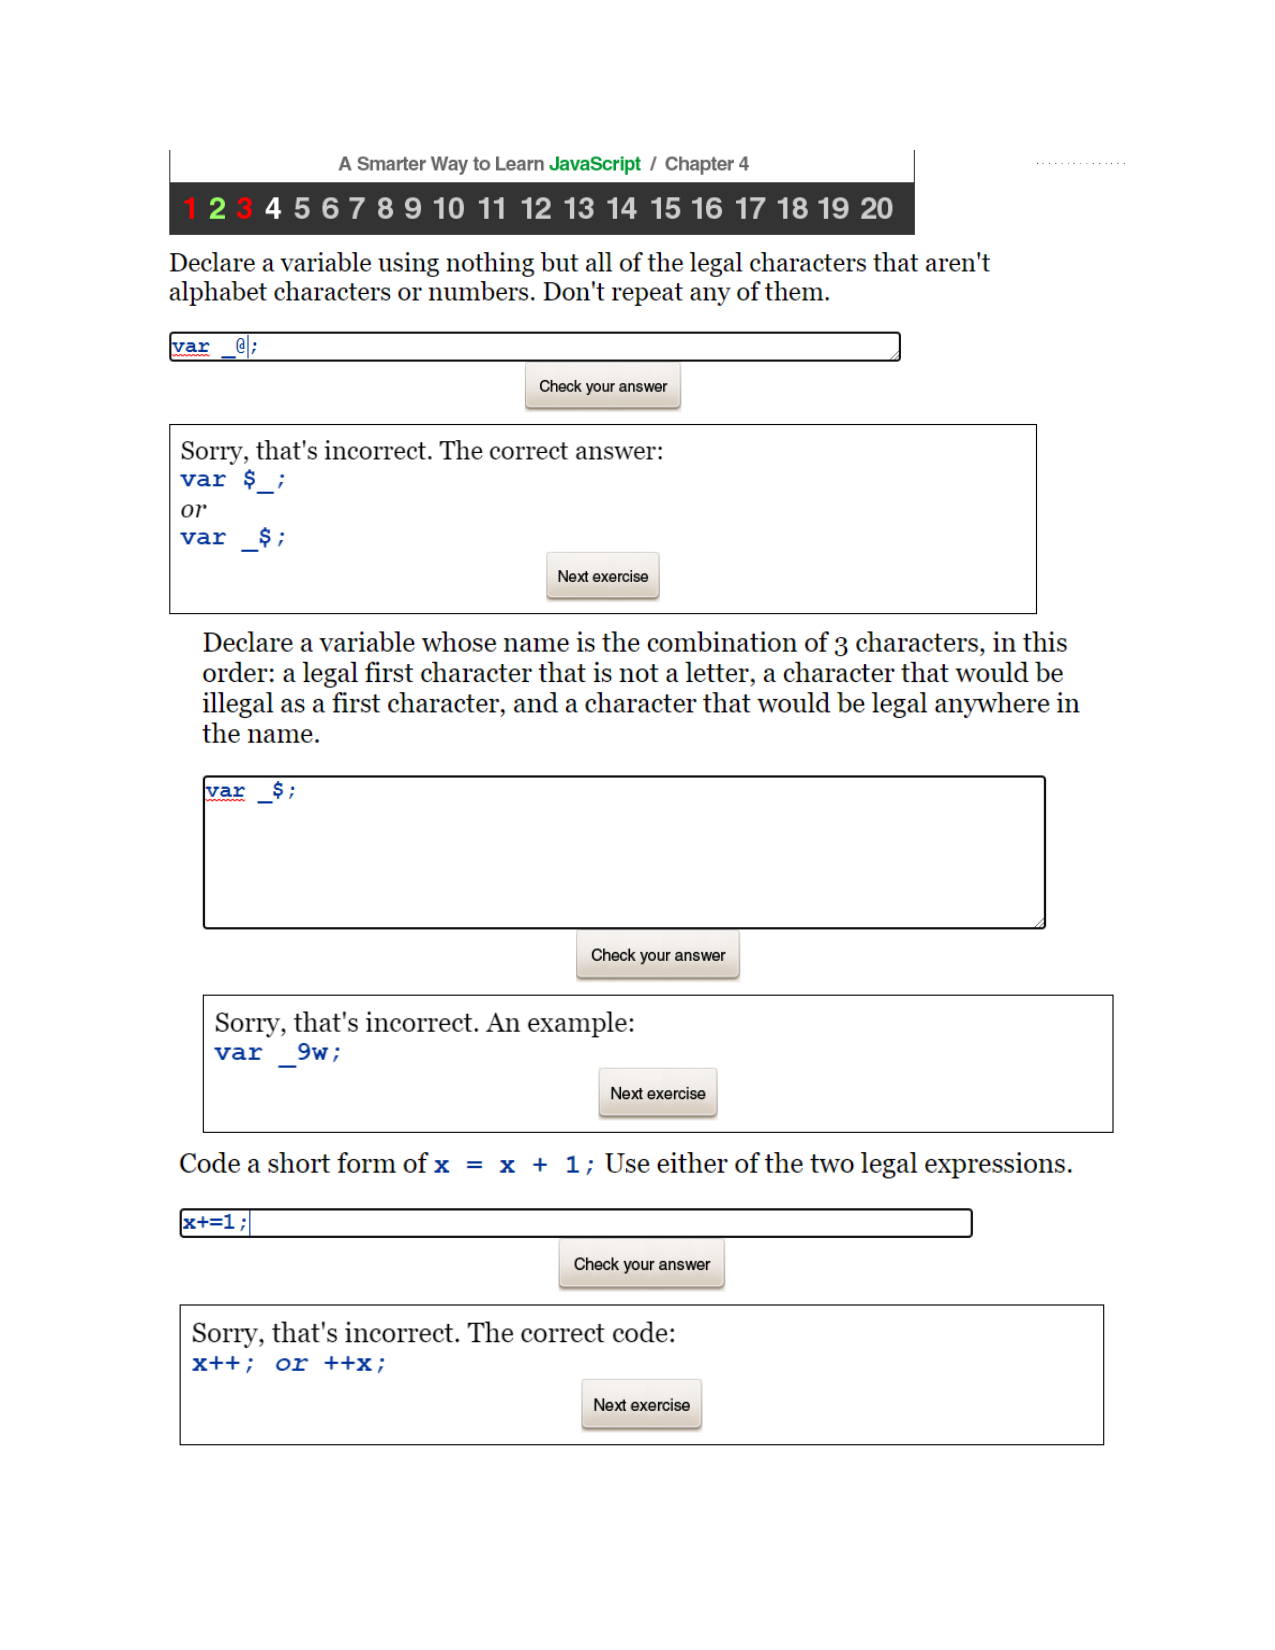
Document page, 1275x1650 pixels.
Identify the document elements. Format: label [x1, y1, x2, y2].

picture [150, 150, 1125, 626]
picture [150, 627, 1125, 1142]
picture [150, 1143, 1125, 1474]
